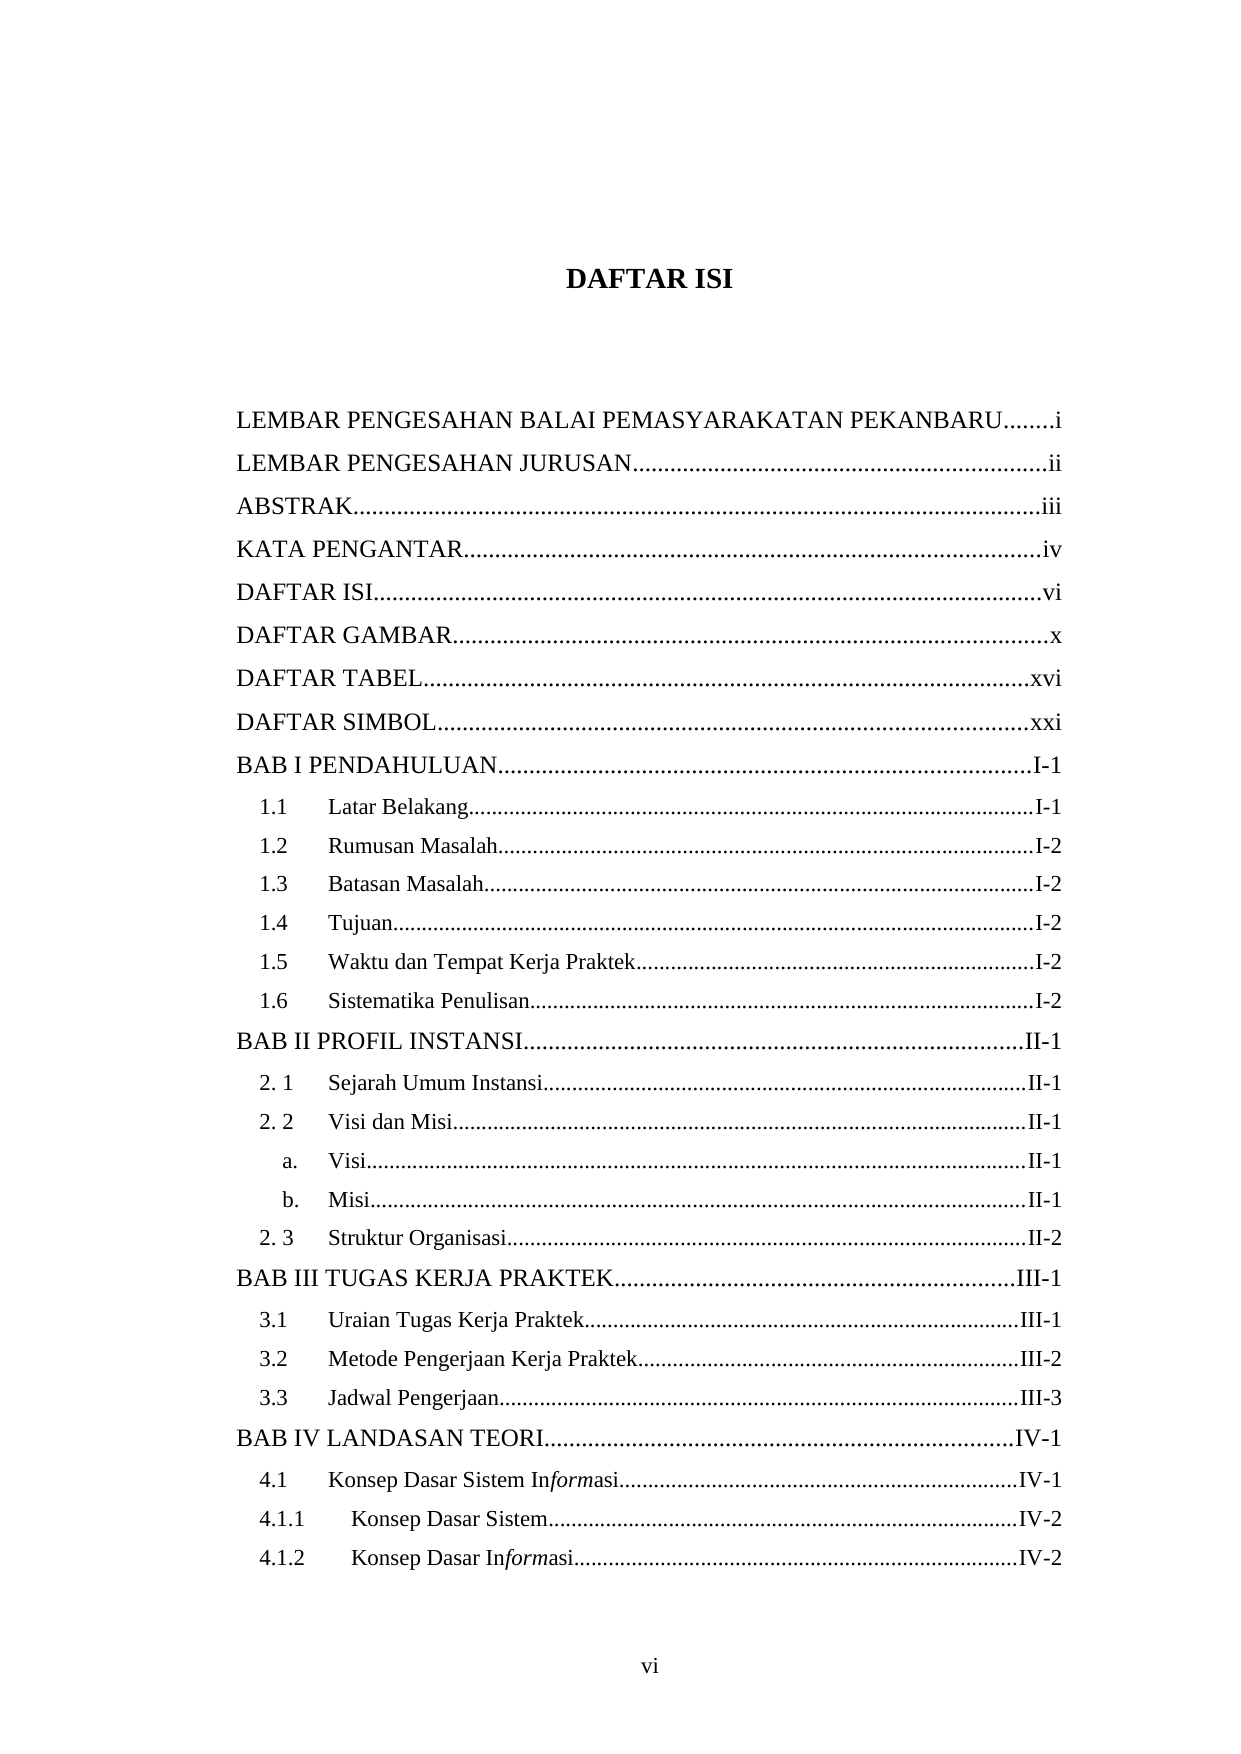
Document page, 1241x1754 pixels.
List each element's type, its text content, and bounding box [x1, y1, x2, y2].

subtitle DAFTAR ISI [236, 261, 1063, 295]
